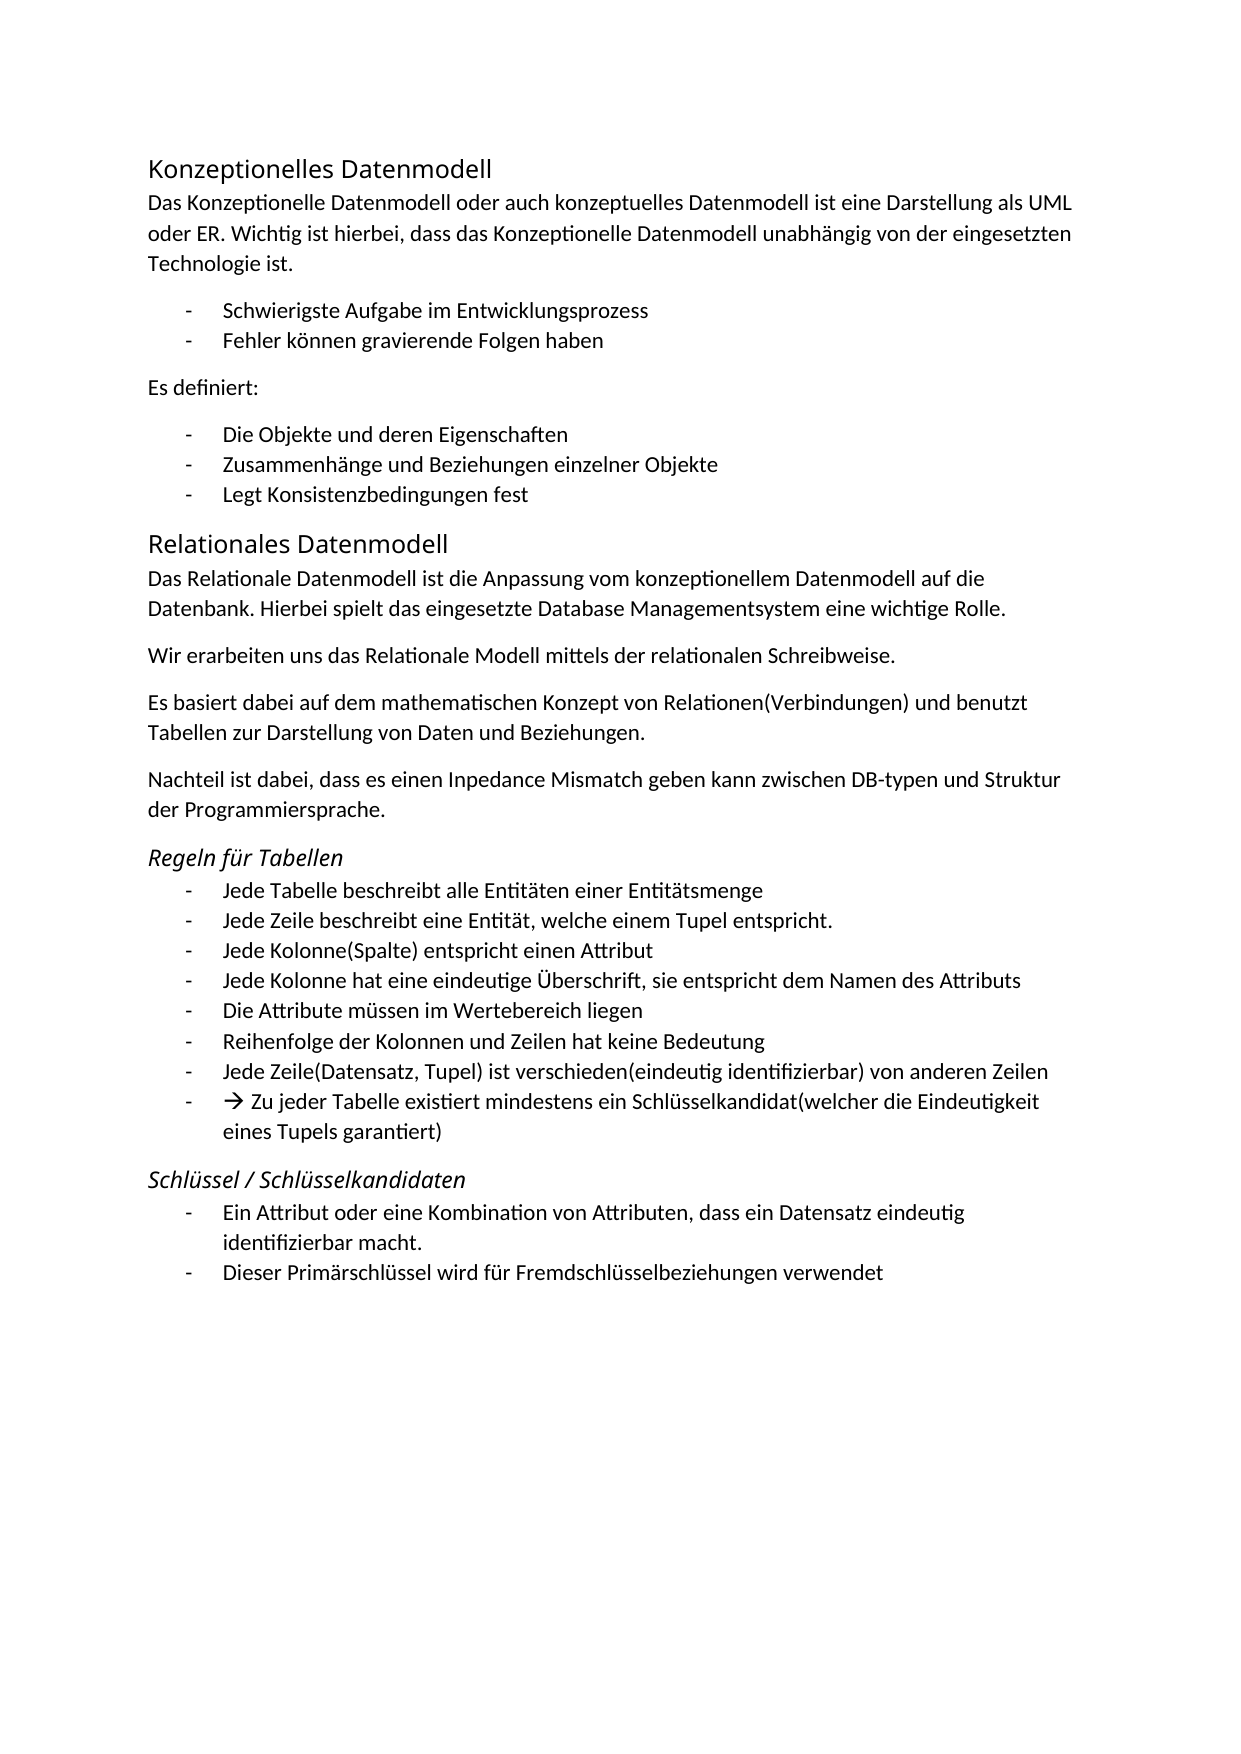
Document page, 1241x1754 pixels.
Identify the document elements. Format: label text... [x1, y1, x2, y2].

text Das Konzeptionelle Datenmodell oder auch konzeptuelles Datenmodell ist eine Darstellung als UML oder ER. Wichtig ist hierbei, dass das Konzeptionelle Datenmodell unabhängig von der eingesetzten Technologie ist. [148, 188, 1093, 277]
subtitle Relationales Datenmodell [148, 527, 1093, 561]
list Die Objekte und deren Eigenschaften [185, 420, 1093, 448]
list Jede Zeile(Datensatz, Tupel) ist verschieden(eindeutig identifizierbar) von anderen Zeilen [185, 1057, 1093, 1085]
list Jede Kolonne(Spalte) entspricht einen Attribut [185, 936, 1093, 964]
list Jede Tabelle beschreibt alle Entitäten einer Entitätsmenge [185, 876, 1093, 904]
list Ein Attribut oder eine Kombination von Attributen, dass ein Datensatz eindeutig identifizierbar macht. [185, 1198, 1093, 1256]
text Das Relationale Datenmodell ist die Anpassung vom konzeptionellem Datenmodell auf die Datenbank. Hierbei spielt das eingesetzte Database Managementsystem eine wichtige Rolle. [148, 564, 1093, 622]
list Zu jeder Tabelle existiert mindestens ein Schlüsselkandidat(welcher die Eindeutigkeit eines Tupels garantiert) [185, 1087, 1093, 1145]
list Dieser Primärschlüssel wird für Fremdschlüsselbeziehungen verwendet [185, 1258, 1093, 1286]
list Reihenfolge der Kolonnen und Zeilen hat keine Bedeutung [185, 1027, 1093, 1055]
list Zusammenhänge und Beziehungen einzelner Objekte [185, 450, 1093, 478]
list Jede Zeile beschreibt eine Entität, welche einem Tupel entspricht. [185, 906, 1093, 934]
text Wir erarbeiten uns das Relationale Modell mittels der relationalen Schreibweise. [148, 641, 1093, 669]
text Nachteil ist dabei, dass es einen Inpedance Mismatch geben kann zwischen DB-typen und Struktur der Programmiersprache. [148, 765, 1093, 823]
list Fehler können gravierende Folgen haben [185, 326, 1093, 354]
list Legt Konsistenzbedingungen fest [185, 480, 1093, 508]
subtitle Konzeptionelles Datenmodell [148, 152, 1093, 186]
text Es basiert dabei auf dem mathematischen Konzept von Relationen(Verbindungen) und benutzt Tabellen zur Darstellung von Daten und Beziehungen. [148, 688, 1093, 746]
list Schwierigste Aufgabe im Entwicklungsprozess [185, 296, 1093, 324]
subtitle Schlüssel / Schlüsselkandidaten [148, 1164, 1093, 1196]
subtitle Regeln für Tabellen [148, 842, 1093, 873]
text Es definiert: [148, 373, 1093, 401]
list Die Attribute müssen im Wertebereich liegen [185, 997, 1093, 1024]
list Jede Kolonne hat eine eindeutige Überschrift, sie entspricht dem Namen des Attributs [185, 966, 1093, 994]
